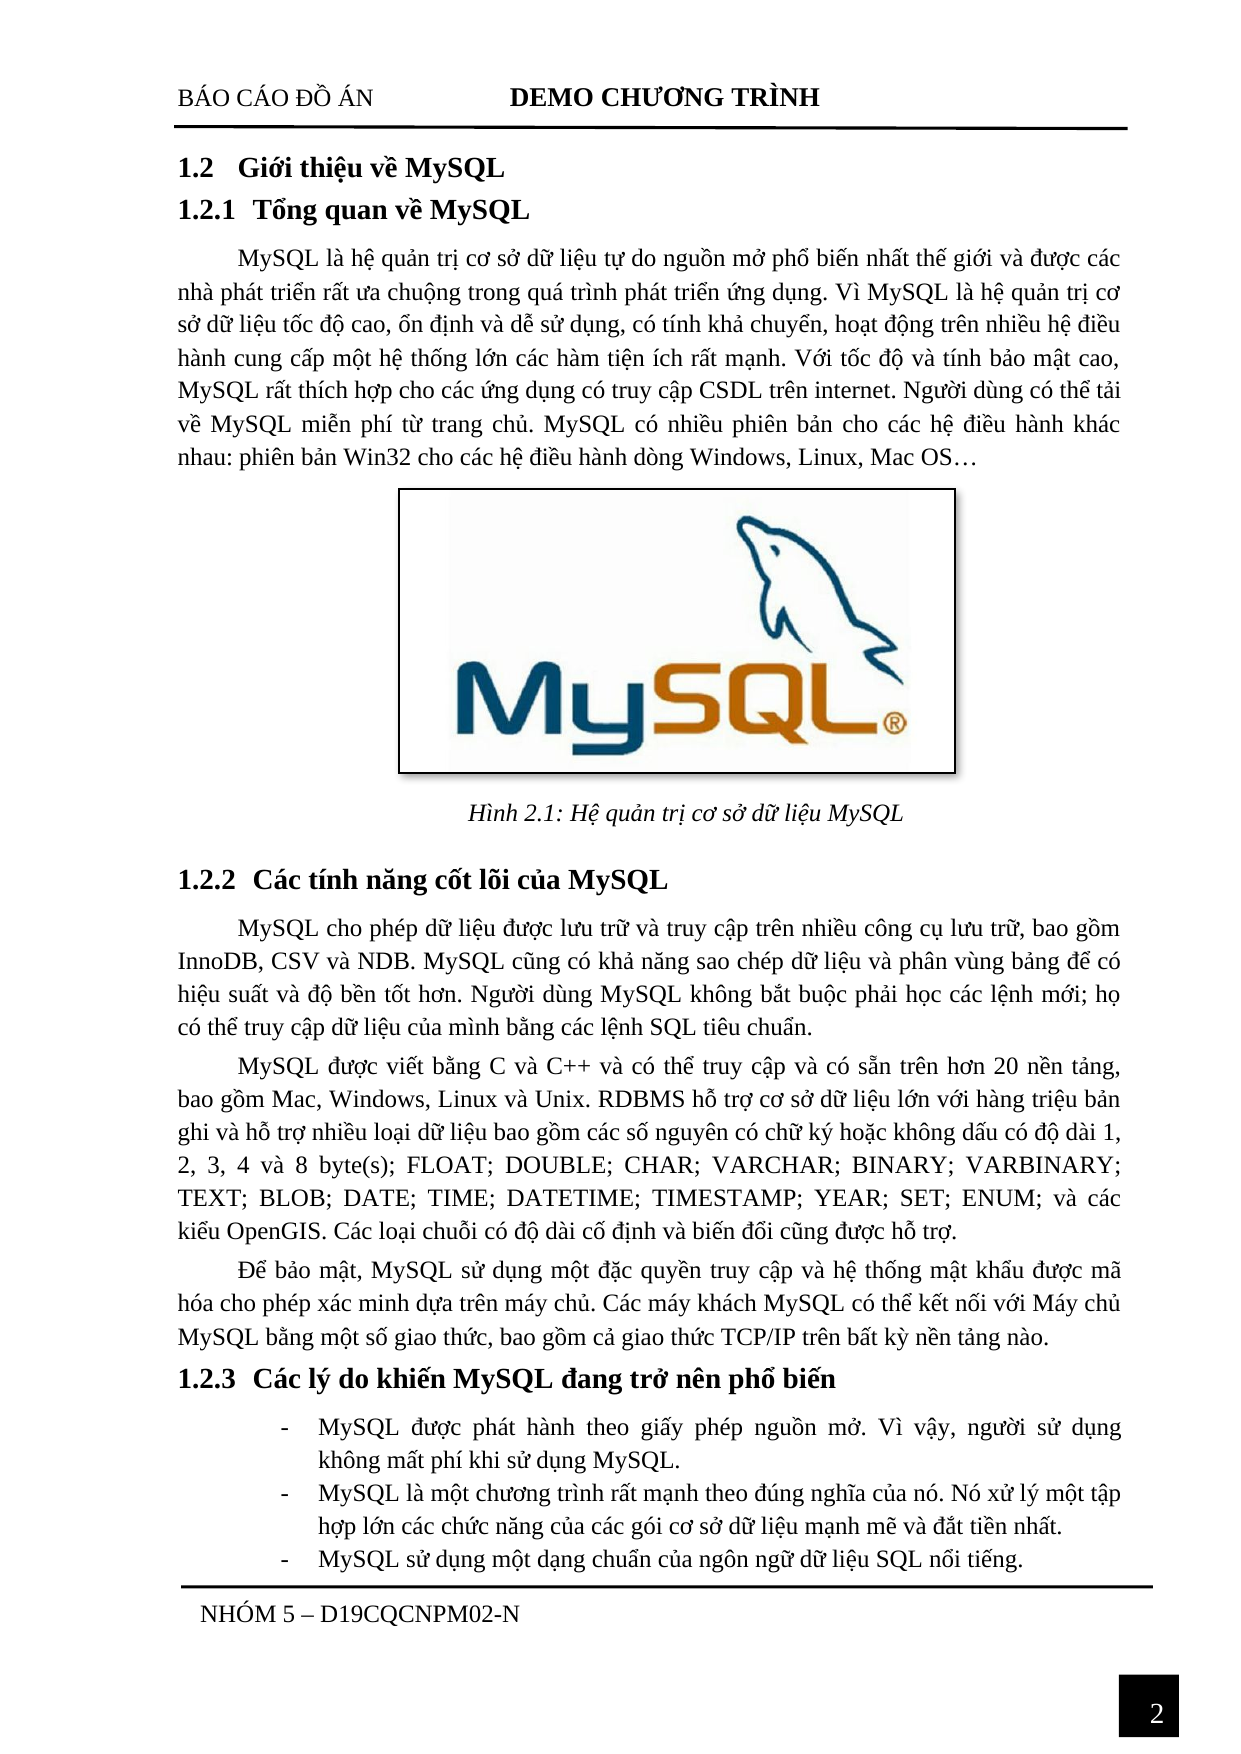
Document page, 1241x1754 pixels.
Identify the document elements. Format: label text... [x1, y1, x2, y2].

subtitle Các tính năng cốt lõi của MySQL [177, 862, 1122, 895]
text MySQL được viết bằng C và C++ và có thể truy cập và có sẵn trên hơn 20 nền tảng, bao gồm Mac, Windows, Linux và Unix. RDBMS hỗ trợ cơ sở dữ liệu lớn với hàng triệu bản ghi và hỗ trợ nhiều loại dữ liệu bao gồm các số nguyên có chữ ký hoặc không dấu có độ dài 1, 2, 3, 4 và 8 byte(s); FLOAT; DOUBLE; CHAR; VARCHAR; BINARY; VARBINARY; TEXT; BLOB; DATE; TIME; DATETIME; TIMESTAMP; YEAR; SET; ENUM; và các kiểu OpenGIS. Các loại chuỗi có độ dài cố định và biến đổi cũng được hỗ trợ. [177, 1051, 1122, 1245]
list MySQL là một chương trình rất mạnh theo đúng nghĩa của nó. Nó xử lý một tập hợp lớn các chức năng của các gói cơ sở dữ liệu mạnh mẽ và đắt tiền nhất. [280, 1478, 1122, 1540]
subtitle Các lý do khiến MySQL đang trở nên phổ biến [177, 1361, 1122, 1394]
text Để bảo mật, MySQL sử dụng một đặc quyền truy cập và hệ thống mật khẩu được mã hóa cho phép xác minh dựa trên máy chủ. Các máy khách MySQL có thể kết nối với Máy chủ MySQL bằng một số giao thức, bao gồm cả giao thức TCP/IP trên bất kỳ nền tảng nào. [177, 1256, 1122, 1350]
list MySQL sử dụng một dạng chuẩn của ngôn ngữ dữ liệu SQL nổi tiếng. [280, 1544, 1122, 1573]
text Hình 2.1: Hệ quản trị cơ sở dữ liệu MySQL [252, 798, 1122, 827]
picture [400, 490, 954, 772]
text MySQL cho phép dữ liệu được lưu trữ và truy cập trên nhiều công cụ lưu trữ, bao gồm InnoDB, CSV và NDB. MySQL cũng có khả năng sao chép dữ liệu và phân vùng bảng để có hiệu suất và độ bền tốt hơn. Người dùng MySQL không bắt buộc phải học các lệnh mới; họ có thể truy cập dữ liệu của mình bằng các lệnh SQL tiêu chuẩn. [177, 913, 1122, 1041]
subtitle Tổng quan về MySQL [177, 192, 1122, 226]
subtitle Giới thiệu về MySQL [177, 150, 1122, 183]
text MySQL là hệ quản trị cơ sở dữ liệu tự do nguồn mở phổ biến nhất thế giới và được các nhà phát triển rất ưa chuộng trong quá trình phát triển ứng dụng. Vì MySQL là hệ quản trị cơ sở dữ liệu tốc độ cao, ổn định và dễ sử dụng, có tính khả chuyển, hoạt động trên nhiều hệ điều hành cung cấp một hệ thống lớn các hàm tiện ích rất mạnh. Với tốc độ và tính bảo mật cao, MySQL rất thích hợp cho các ứng dụng có truy cập CSDL trên internet. Người dùng có thể tải về MySQL miễn phí từ trang chủ. MySQL có nhiều phiên bản cho các hệ điều hành khác nhau: phiên bản Win32 cho các hệ điều hành dòng Windows, Linux, Mac OS… [177, 243, 1122, 470]
list MySQL được phát hành theo giấy phép nguồn mở. Vì vậy, người sử dụng không mất phí khi sử dụng MySQL. [280, 1412, 1122, 1474]
